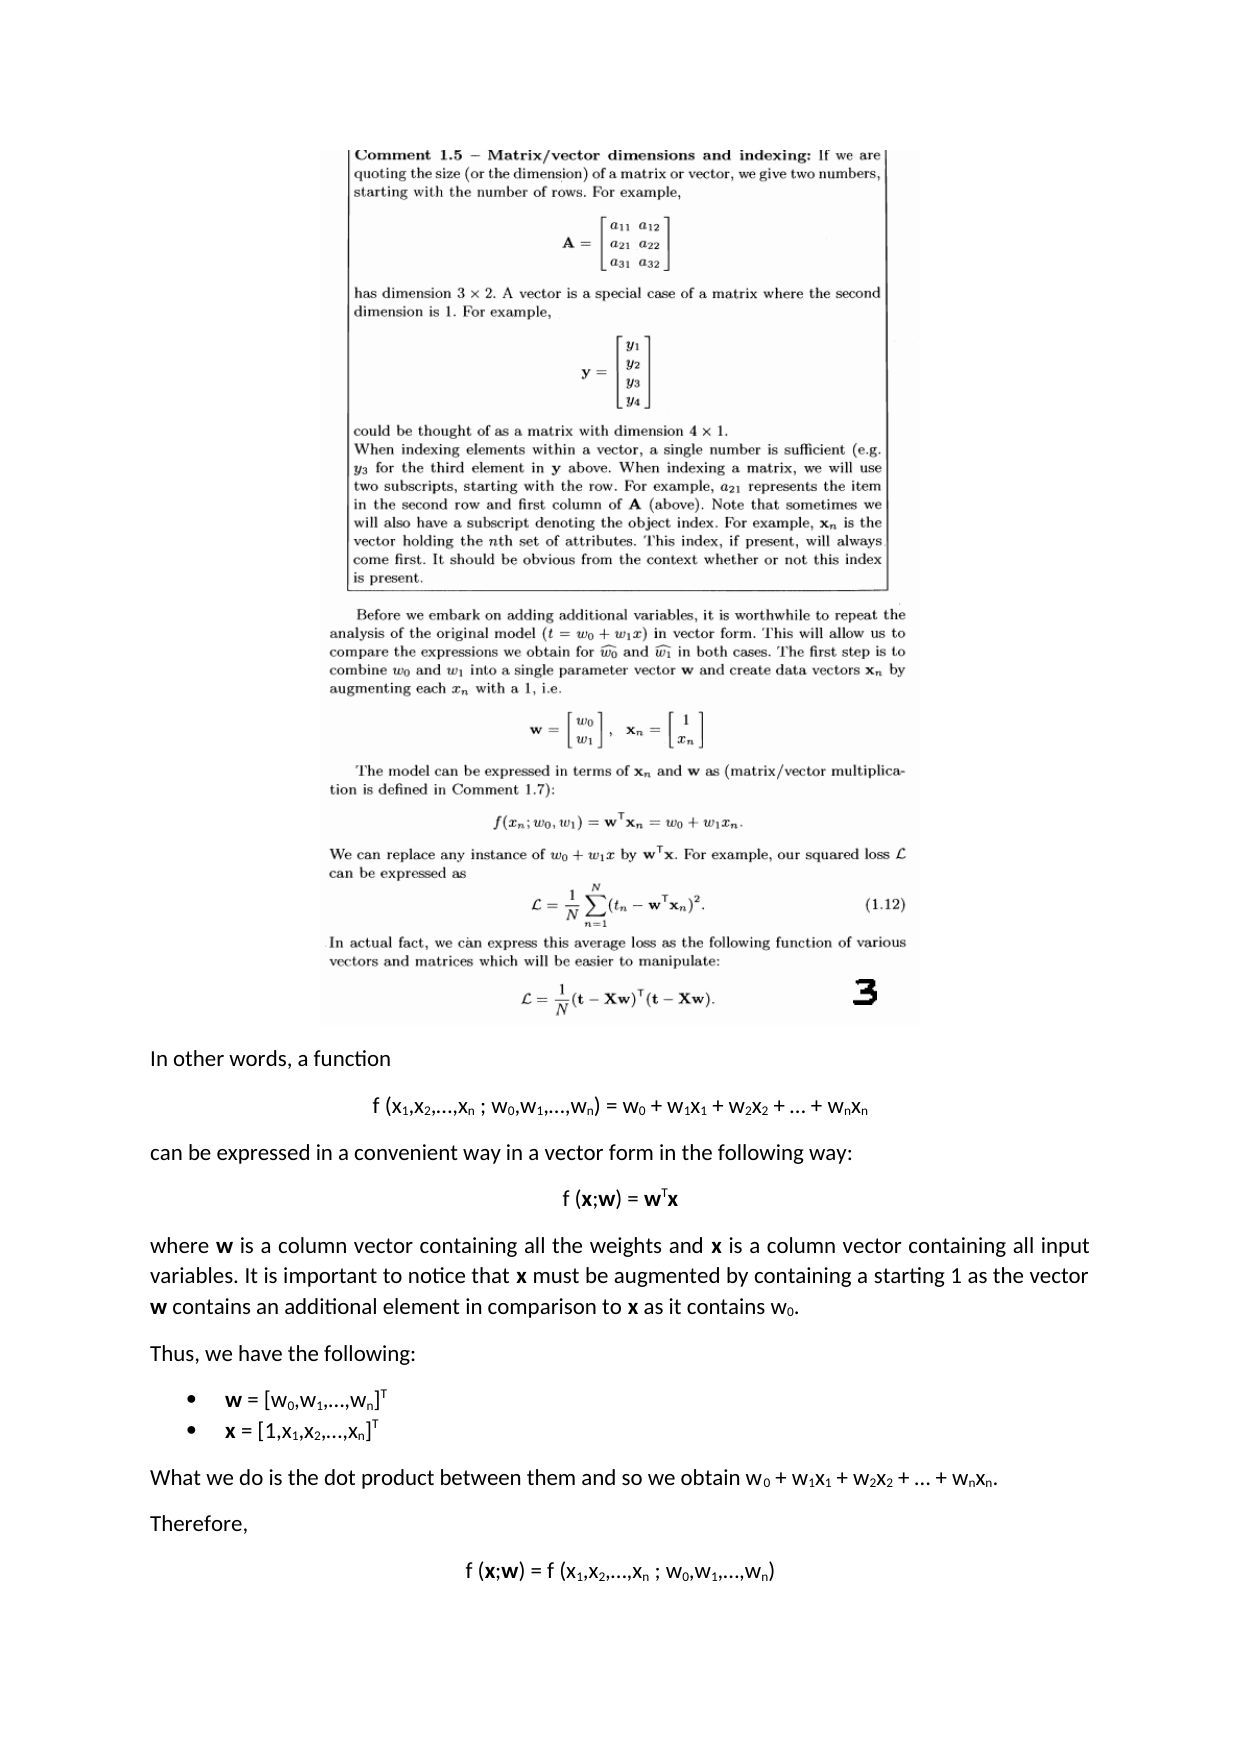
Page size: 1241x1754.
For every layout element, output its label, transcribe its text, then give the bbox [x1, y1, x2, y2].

text What we do is the dot product between them and so we obtain w0 + w1x1 + w2x2 + … + wnxn. [150, 1463, 1090, 1491]
text f (x;w) = f (x1,x2,…,xn ; w0,w1,…,wn) [150, 1556, 1090, 1584]
text can be expressed in a convenient way in a vector form in the following way: [150, 1138, 1090, 1166]
list w = [w0,w1,…,wn]T [187, 1386, 1090, 1413]
picture [320, 150, 920, 1025]
list x = [1,x1,x2,…,xn]T [187, 1416, 1090, 1444]
text f (x;w) = wTx [150, 1184, 1090, 1212]
text Therefore, [150, 1509, 1090, 1537]
text Thus, we have the following: [150, 1339, 1090, 1367]
text f (x1,x2,…,xn ; w0,w1,…,wn) = w0 + w1x1 + w2x2 + … + wnxn [150, 1091, 1090, 1119]
text In other words, a function [150, 1044, 1090, 1072]
text where w is a column vector containing all the weights and x is a column vector containing all input variables. It is important to notice that x must be augmented by containing a starting 1 as the vector w contains an additional element in comparison to x as it contains w0. [150, 1231, 1090, 1320]
